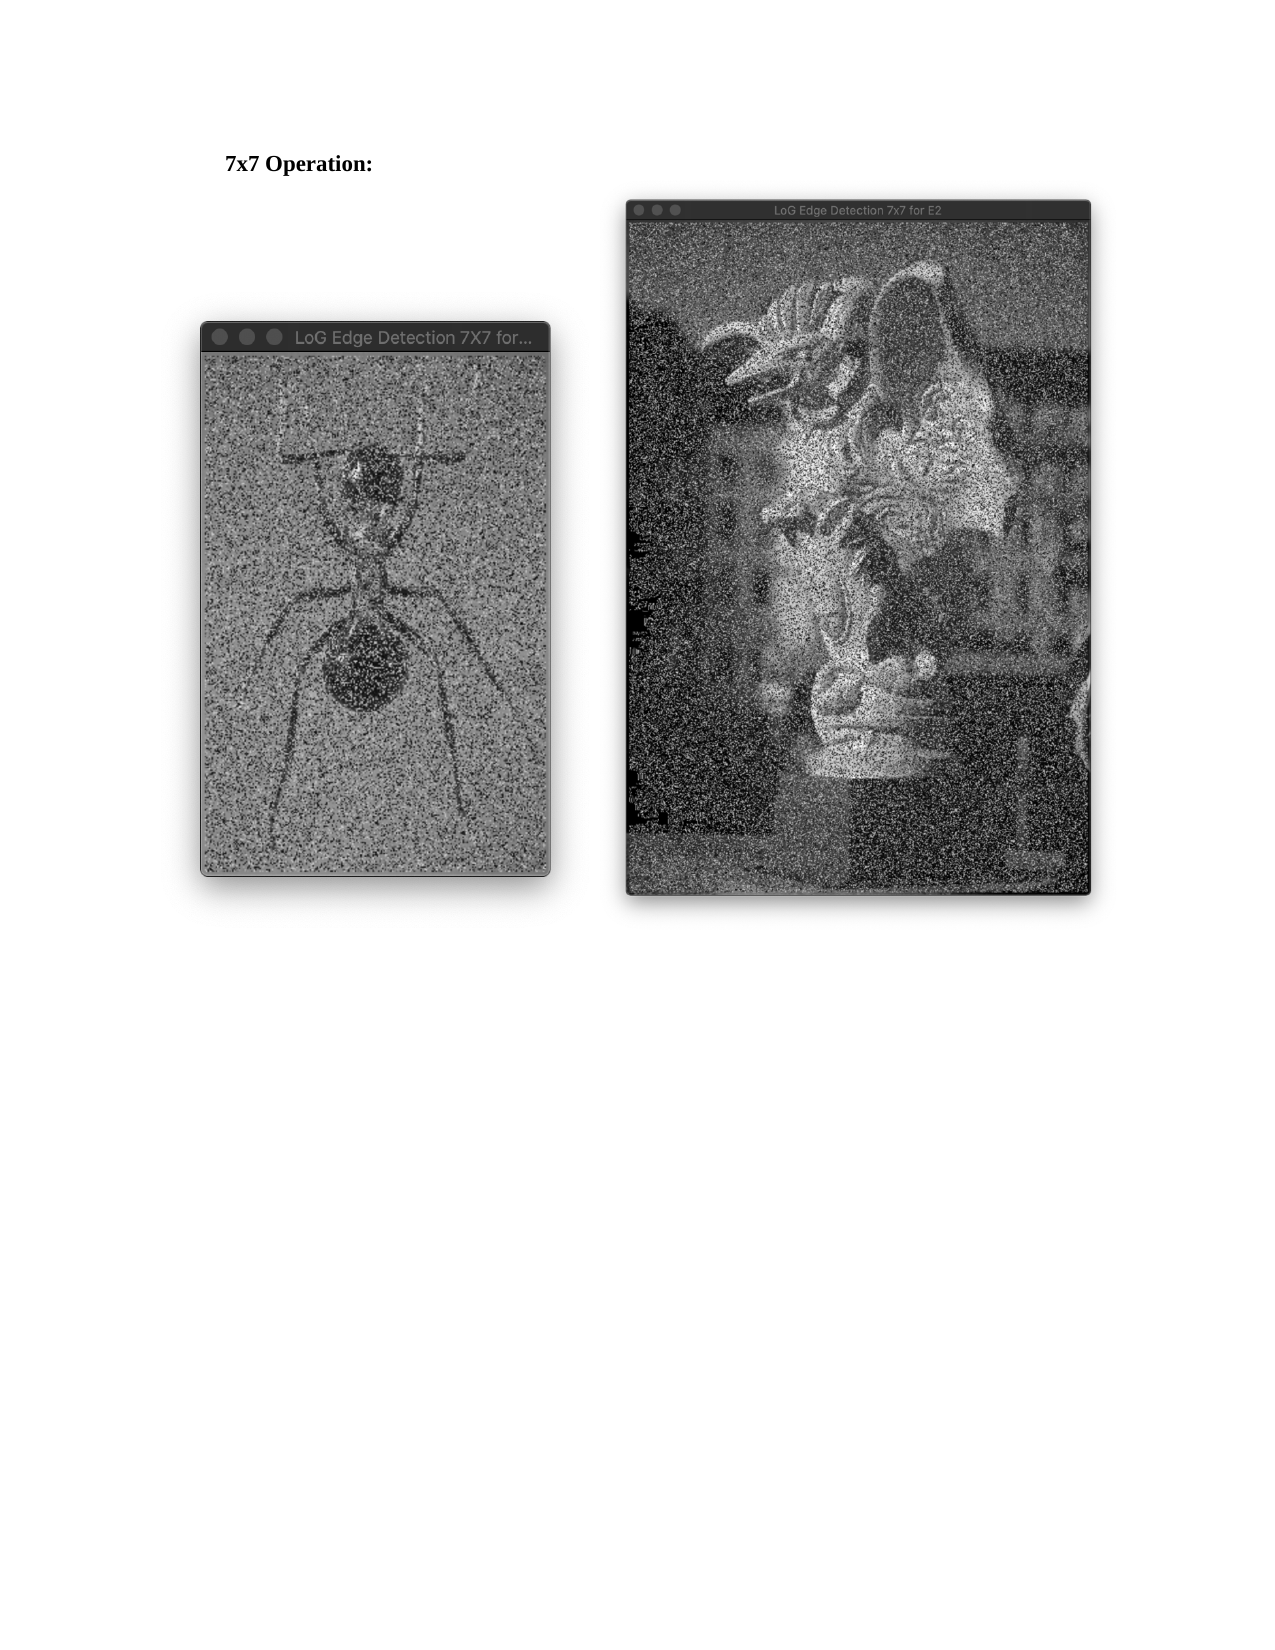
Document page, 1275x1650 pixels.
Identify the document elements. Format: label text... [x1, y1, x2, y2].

text 7x7 Operation: [150, 150, 1125, 176]
picture [155, 176, 1121, 933]
